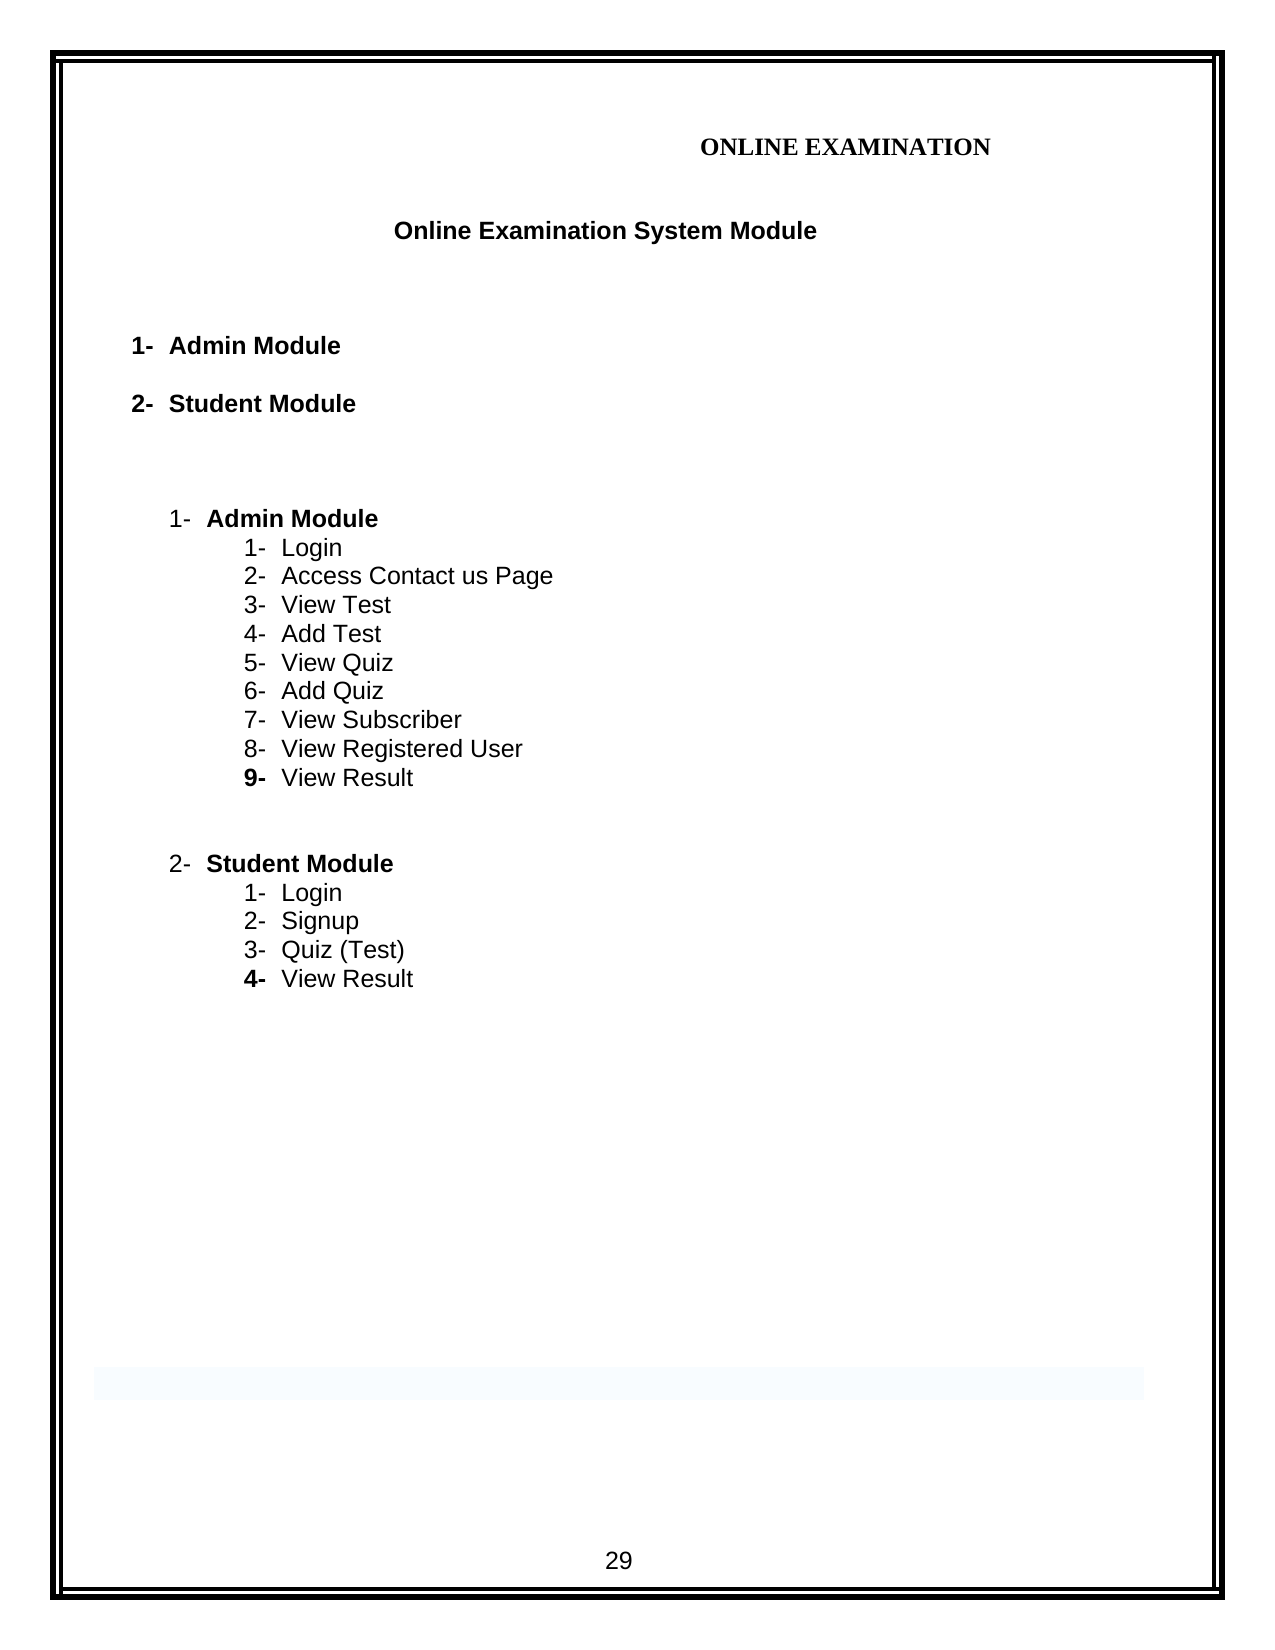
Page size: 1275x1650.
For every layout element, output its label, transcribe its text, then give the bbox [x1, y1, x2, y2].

list Signup [244, 906, 1144, 935]
list View Registered User [244, 734, 1144, 762]
list Add Test [244, 619, 1144, 647]
list Login [244, 877, 1144, 906]
list Quiz (Test) [244, 935, 1144, 964]
list View Result [244, 964, 1144, 992]
text Online Examination System Module [319, 216, 1144, 245]
list Access Contact us Page [244, 561, 1144, 590]
list View Subscriber [244, 705, 1144, 734]
list Admin Module [131, 331, 1144, 360]
list View Result [244, 762, 1144, 791]
list View Test [244, 590, 1144, 619]
list Student Module [131, 389, 1144, 417]
list Login [244, 532, 1144, 561]
list View Quiz [244, 647, 1144, 676]
list Student Module [169, 849, 1144, 877]
list Add Quiz [244, 676, 1144, 705]
list Admin Module [169, 504, 1144, 532]
